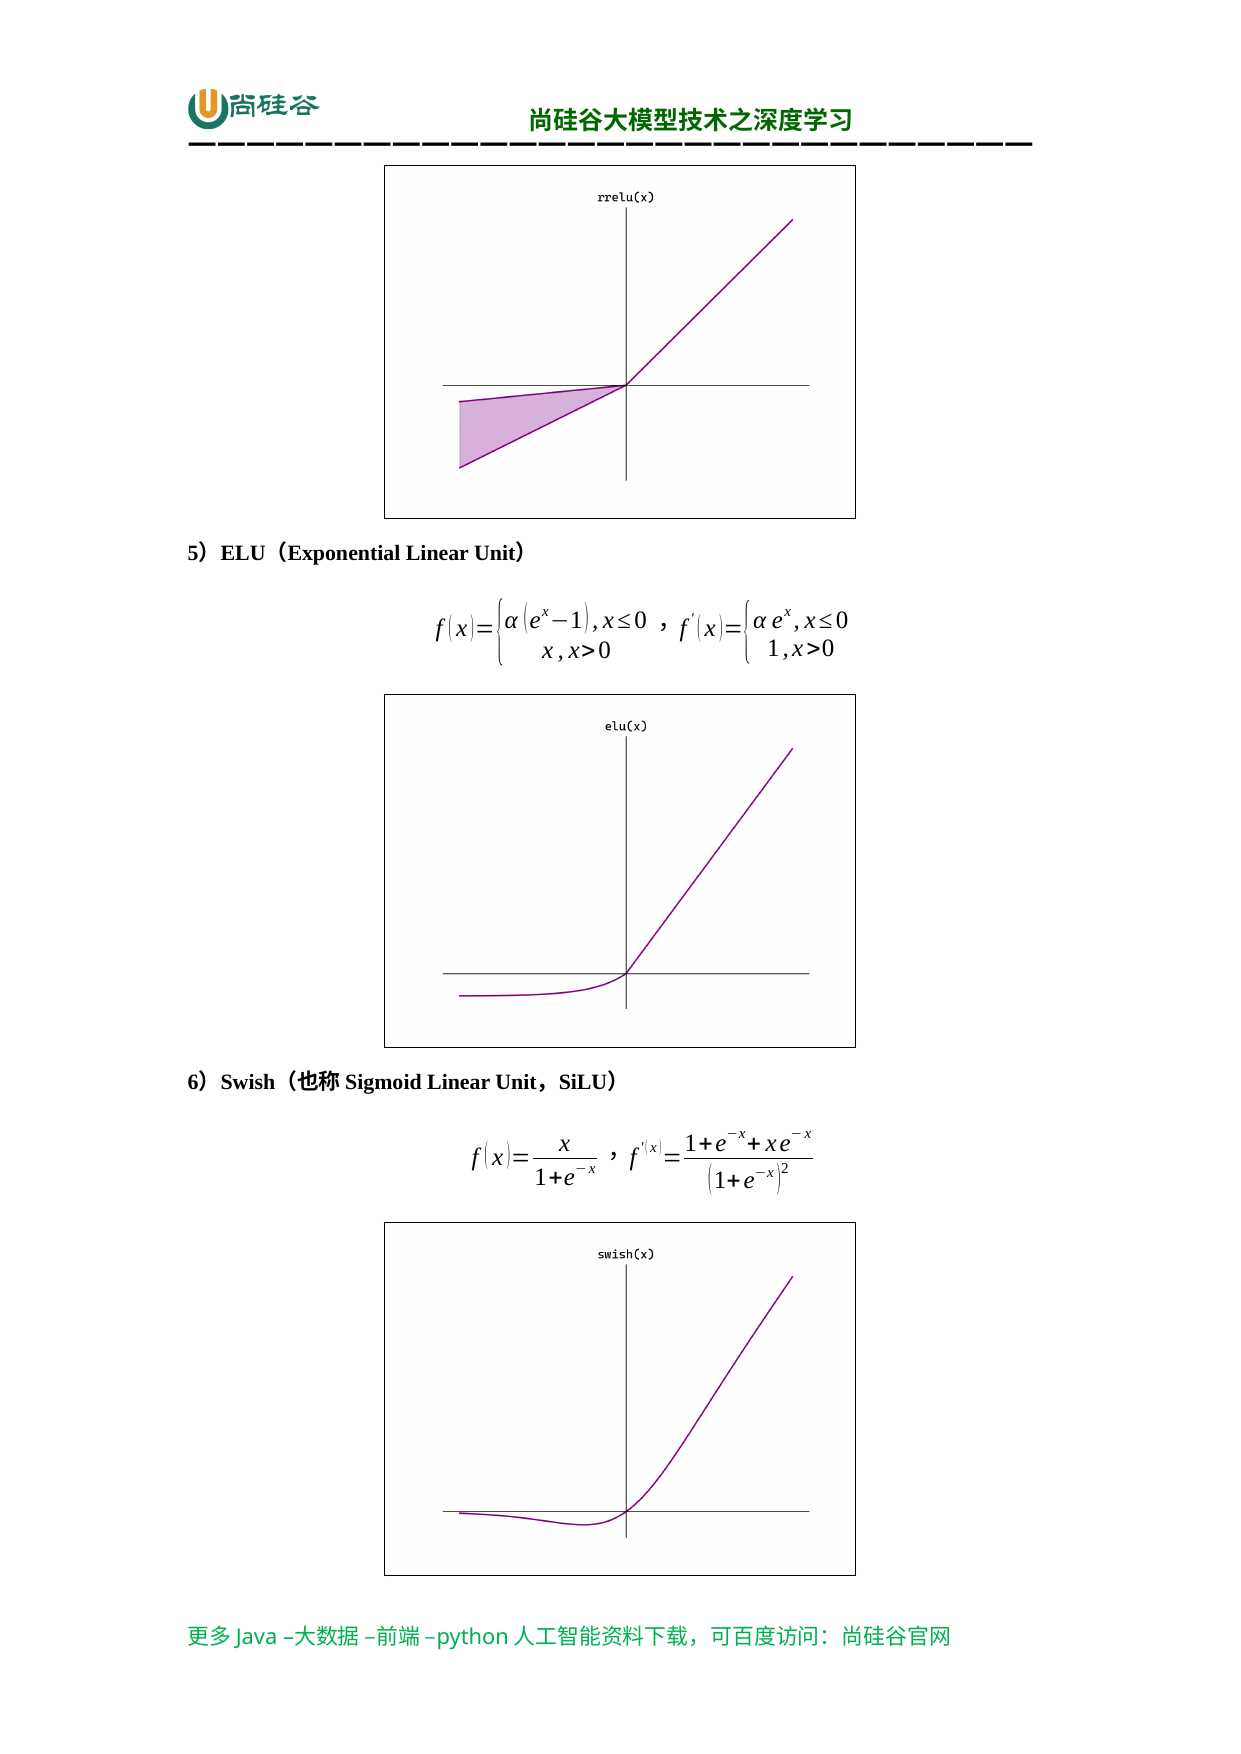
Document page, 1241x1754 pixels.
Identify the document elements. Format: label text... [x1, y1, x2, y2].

picture [187, 88, 321, 130]
picture [385, 695, 855, 1047]
picture [385, 166, 855, 518]
text Swish（也称Sigmoid Linear Unit，SiLU） [187, 1063, 1053, 1096]
text ELU（Exponential Linear Unit） [187, 535, 1053, 567]
picture [385, 1223, 855, 1575]
